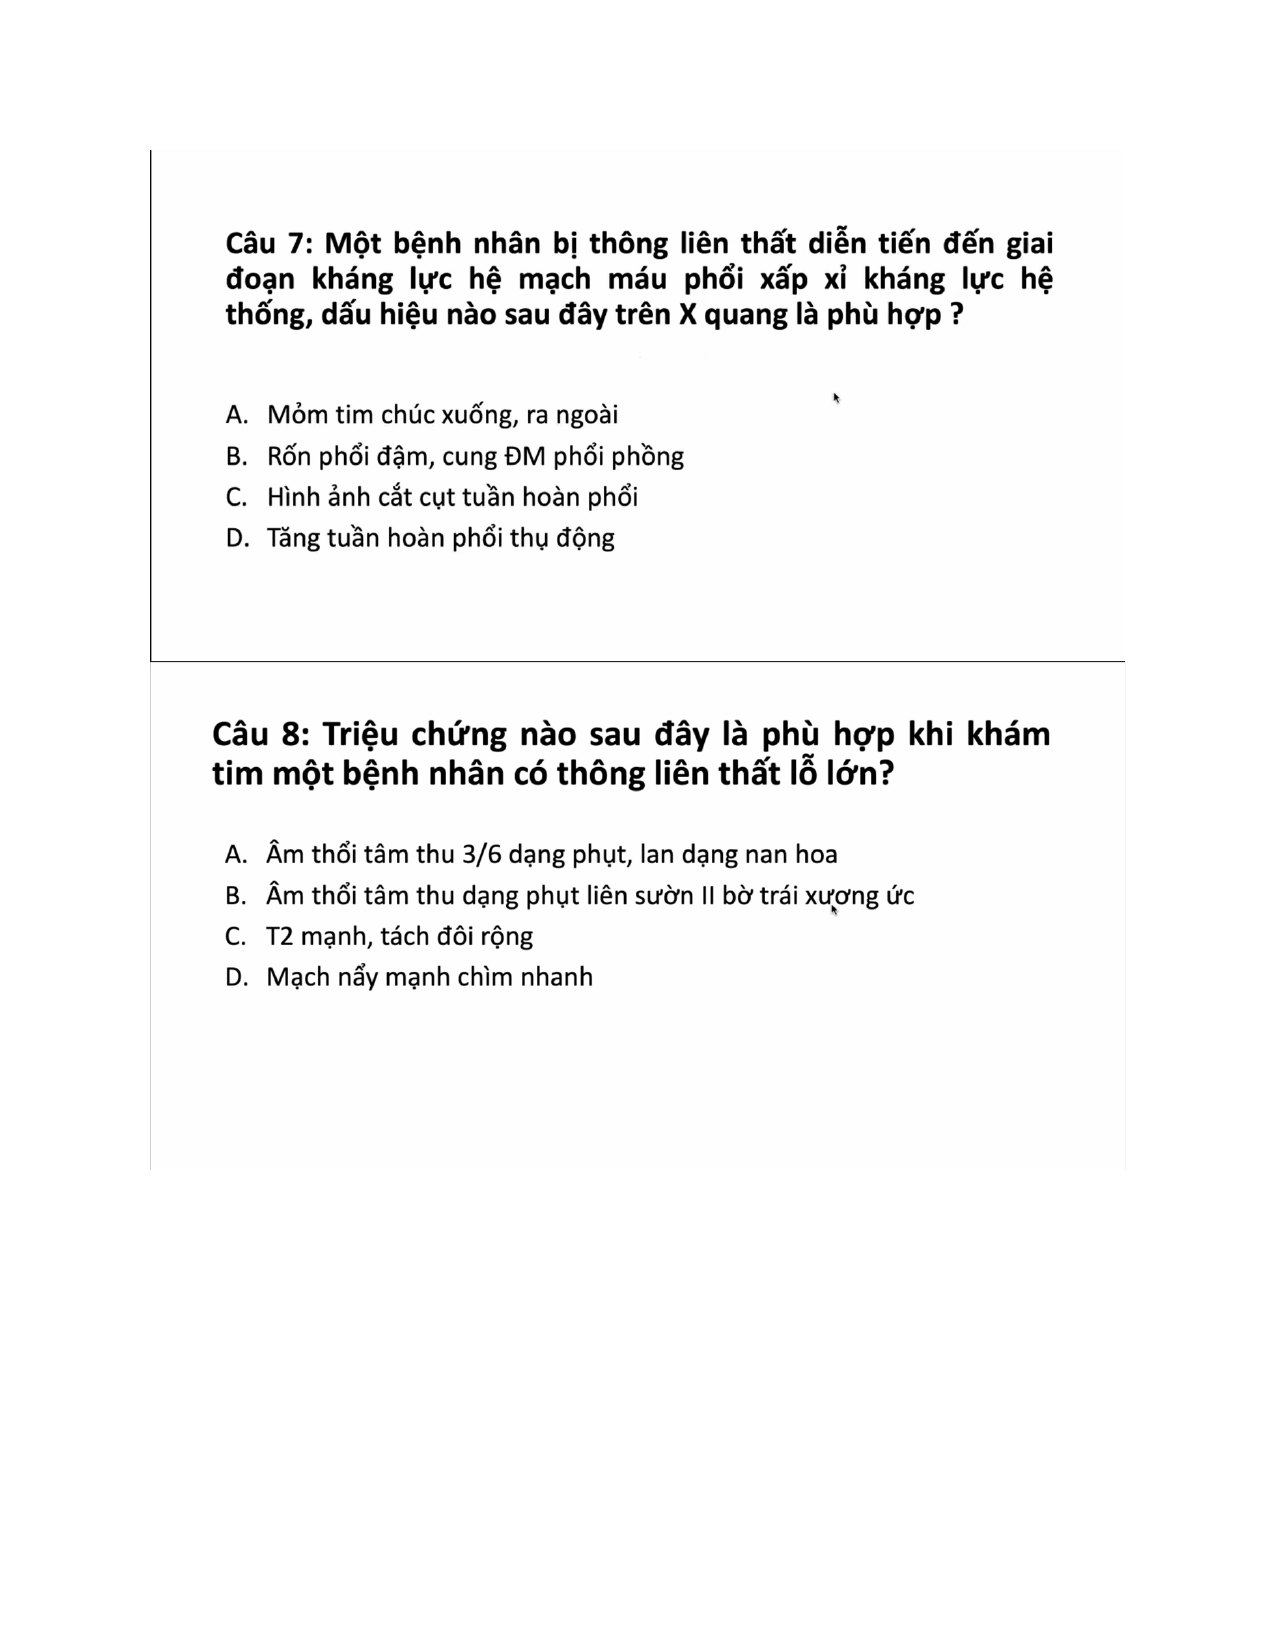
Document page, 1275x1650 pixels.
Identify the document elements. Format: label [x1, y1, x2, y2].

picture [150, 150, 1125, 1170]
